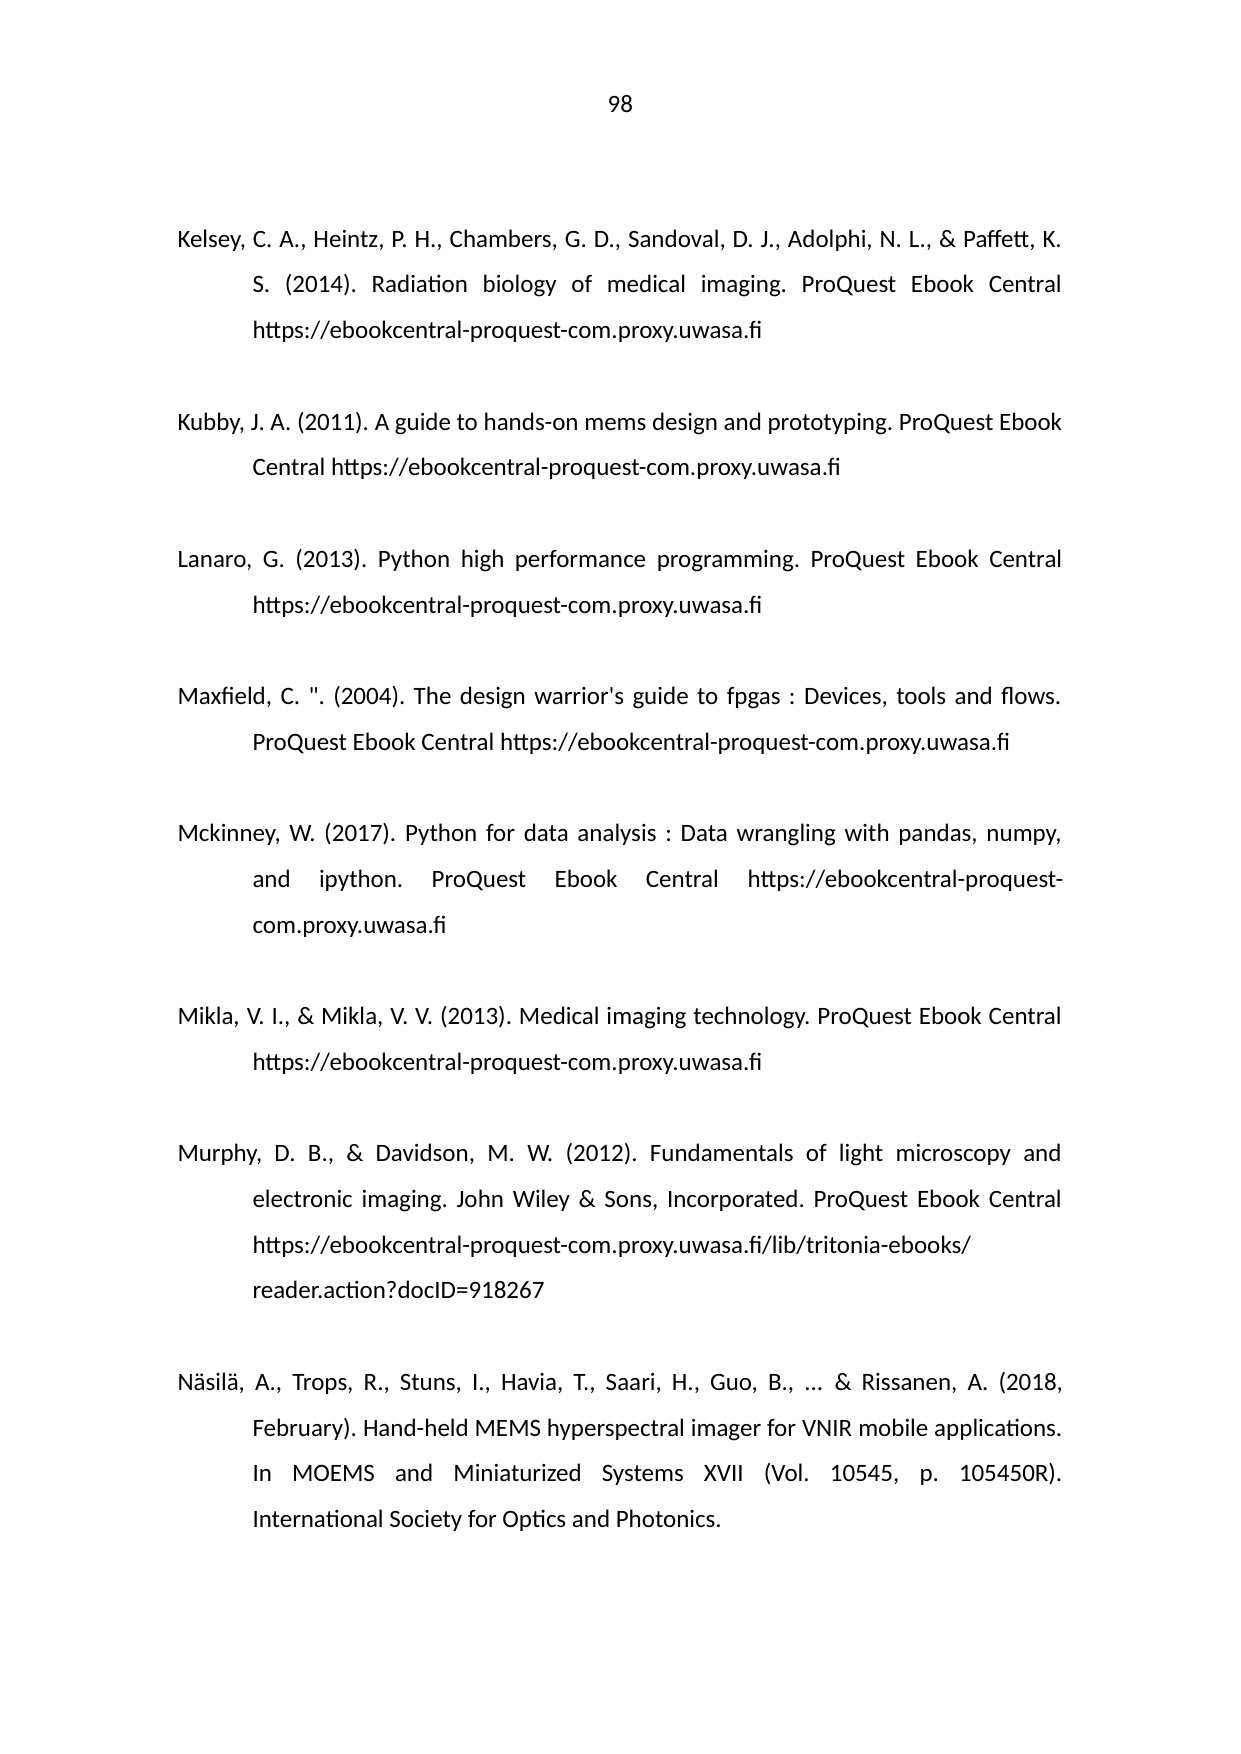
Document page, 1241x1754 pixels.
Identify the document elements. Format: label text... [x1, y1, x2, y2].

text Mikla, V. I., & Mikla, V. V. (2013). Medical imaging technology. ProQuest Ebook Central https://ebookcentral-proquest-com.proxy.uwasa.fi [177, 1000, 1063, 1077]
text Murphy, D. B., & Davidson, M. W. (2012). Fundamentals of light microscopy and electronic imaging. John Wiley & Sons, Incorporated. ProQuest Ebook Central https://ebookcentral-proquest-com.proxy.uwasa.fi/lib/tritonia-ebooks/reader.action?docID=918267 [177, 1137, 1063, 1305]
text Näsilä, A., Trops, R., Stuns, I., Havia, T., Saari, H., Guo, B., ... & Rissanen, A. (2018, February). Hand-held MEMS hyperspectral imager for VNIR mobile applications. In MOEMS and Miniaturized Systems XVII (Vol. 10545, p. 105450R). International Society for Optics and Photonics. [177, 1366, 1063, 1534]
text Maxfield, C. ". (2004). The design warrior's guide to fpgas : Devices, tools and flows. ProQuest Ebook Central https://ebookcentral-proquest-com.proxy.uwasa.fi [177, 680, 1063, 756]
text Mckinney, W. (2017). Python for data analysis : Data wrangling with pandas, numpy, and ipython. ProQuest Ebook Central https://ebookcentral-proquest-com.proxy.uwasa.fi [177, 817, 1063, 939]
text Kubby, J. A. (2011). A guide to hands-on mems design and prototyping. ProQuest Ebook Central https://ebookcentral-proquest-com.proxy.uwasa.fi [177, 406, 1063, 482]
text Lanaro, G. (2013). Python high performance programming. ProQuest Ebook Central https://ebookcentral-proquest-com.proxy.uwasa.fi [177, 543, 1063, 619]
text Kelsey, C. A., Heintz, P. H., Chambers, G. D., Sandoval, D. J., Adolphi, N. L., & Paffett, K. S. (2014). Radiation biology of medical imaging. ProQuest Ebook Central https://ebookcentral-proquest-com.proxy.uwasa.fi [177, 223, 1063, 345]
